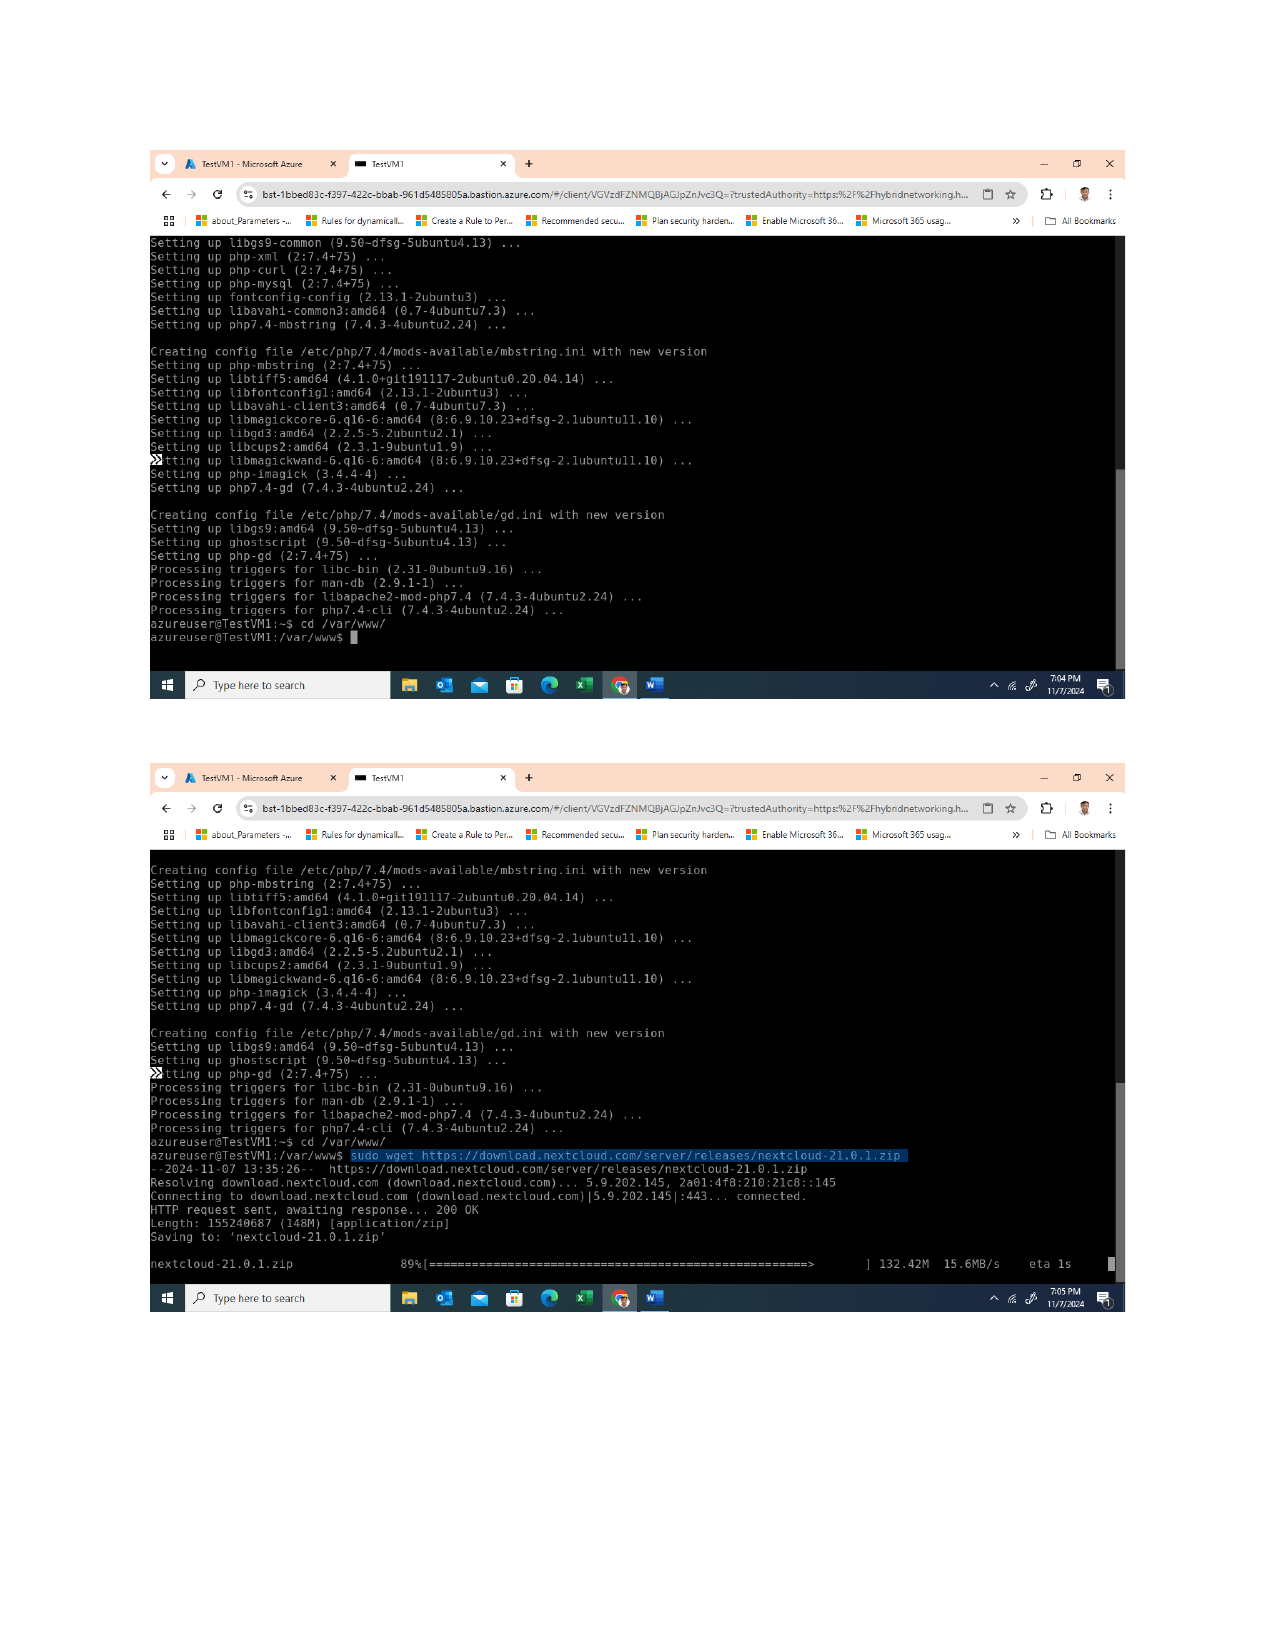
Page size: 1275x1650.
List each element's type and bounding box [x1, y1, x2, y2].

picture [150, 763, 1125, 1312]
picture [150, 150, 1125, 699]
